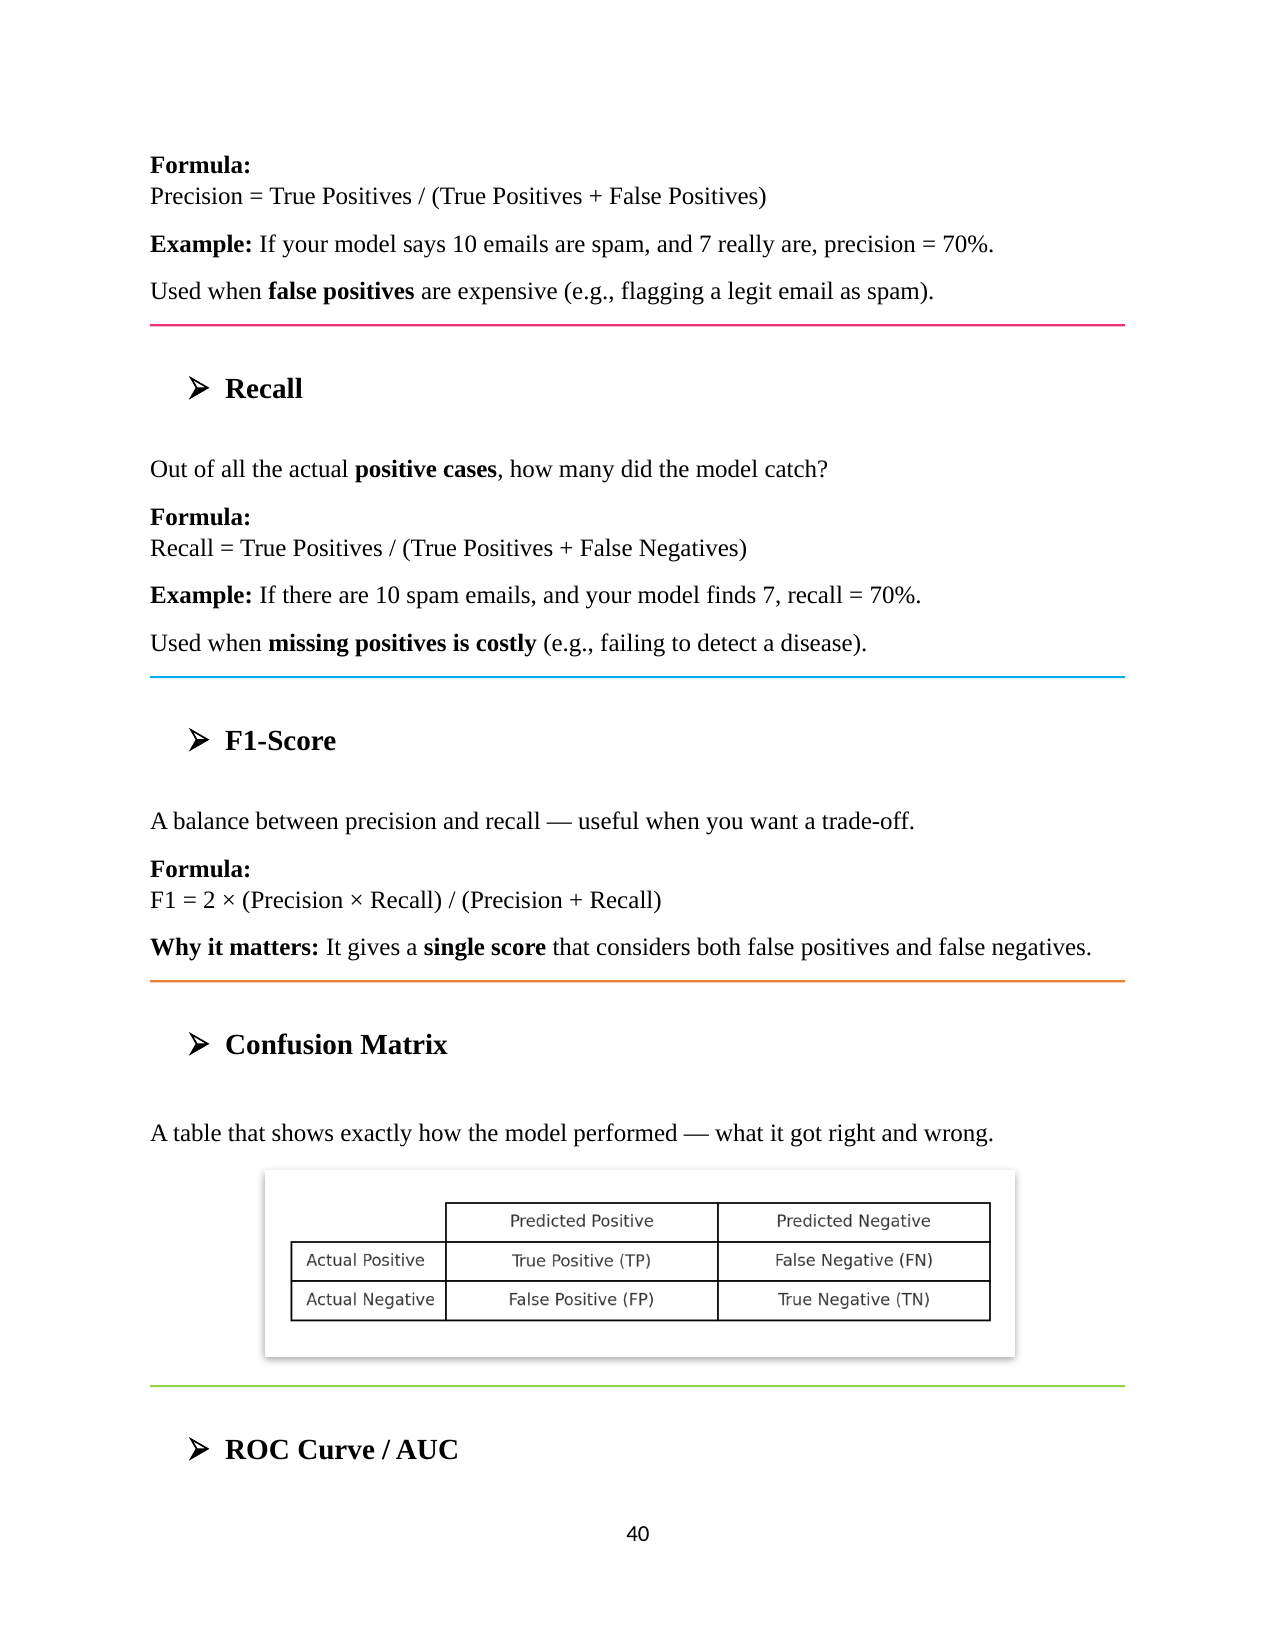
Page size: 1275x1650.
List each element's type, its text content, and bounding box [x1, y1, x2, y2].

text Example: If your model says 10 emails are spam, and 7 really are, precision = 70%. [150, 229, 1125, 257]
subtitle F1-Score [187, 723, 1125, 757]
text A table that shows exactly how the model performed — what it got right and wrong. [150, 1118, 1125, 1147]
text Example: If there are 10 spam emails, and your model finds 7, recall = 70%. [150, 581, 1125, 609]
subtitle Recall [187, 371, 1125, 405]
text Formula: Precision = True Positives / (True Positives + False Positives) [150, 150, 1125, 210]
picture [280, 1185, 1000, 1342]
text Formula: Recall = True Positives / (True Positives + False Negatives) [150, 502, 1125, 562]
subtitle ROC Curve / AUC [187, 1432, 1125, 1466]
text Used when missing positives is costly (e.g., failing to detect a disease). [150, 628, 1125, 657]
text Out of all the actual positive cases, how many did the model catch? [150, 454, 1125, 483]
subtitle Confusion Matrix [187, 1027, 1125, 1061]
text A balance between precision and recall — useful when you want a trade-off. [150, 806, 1125, 835]
text Why it matters: It gives a single score that considers both false positives and false negatives. [150, 932, 1125, 961]
text Used when false positives are expensive (e.g., flagging a legit email as spam). [150, 276, 1125, 305]
text Formula: F1 = 2 × (Precision × Recall) / (Precision + Recall) [150, 854, 1125, 913]
